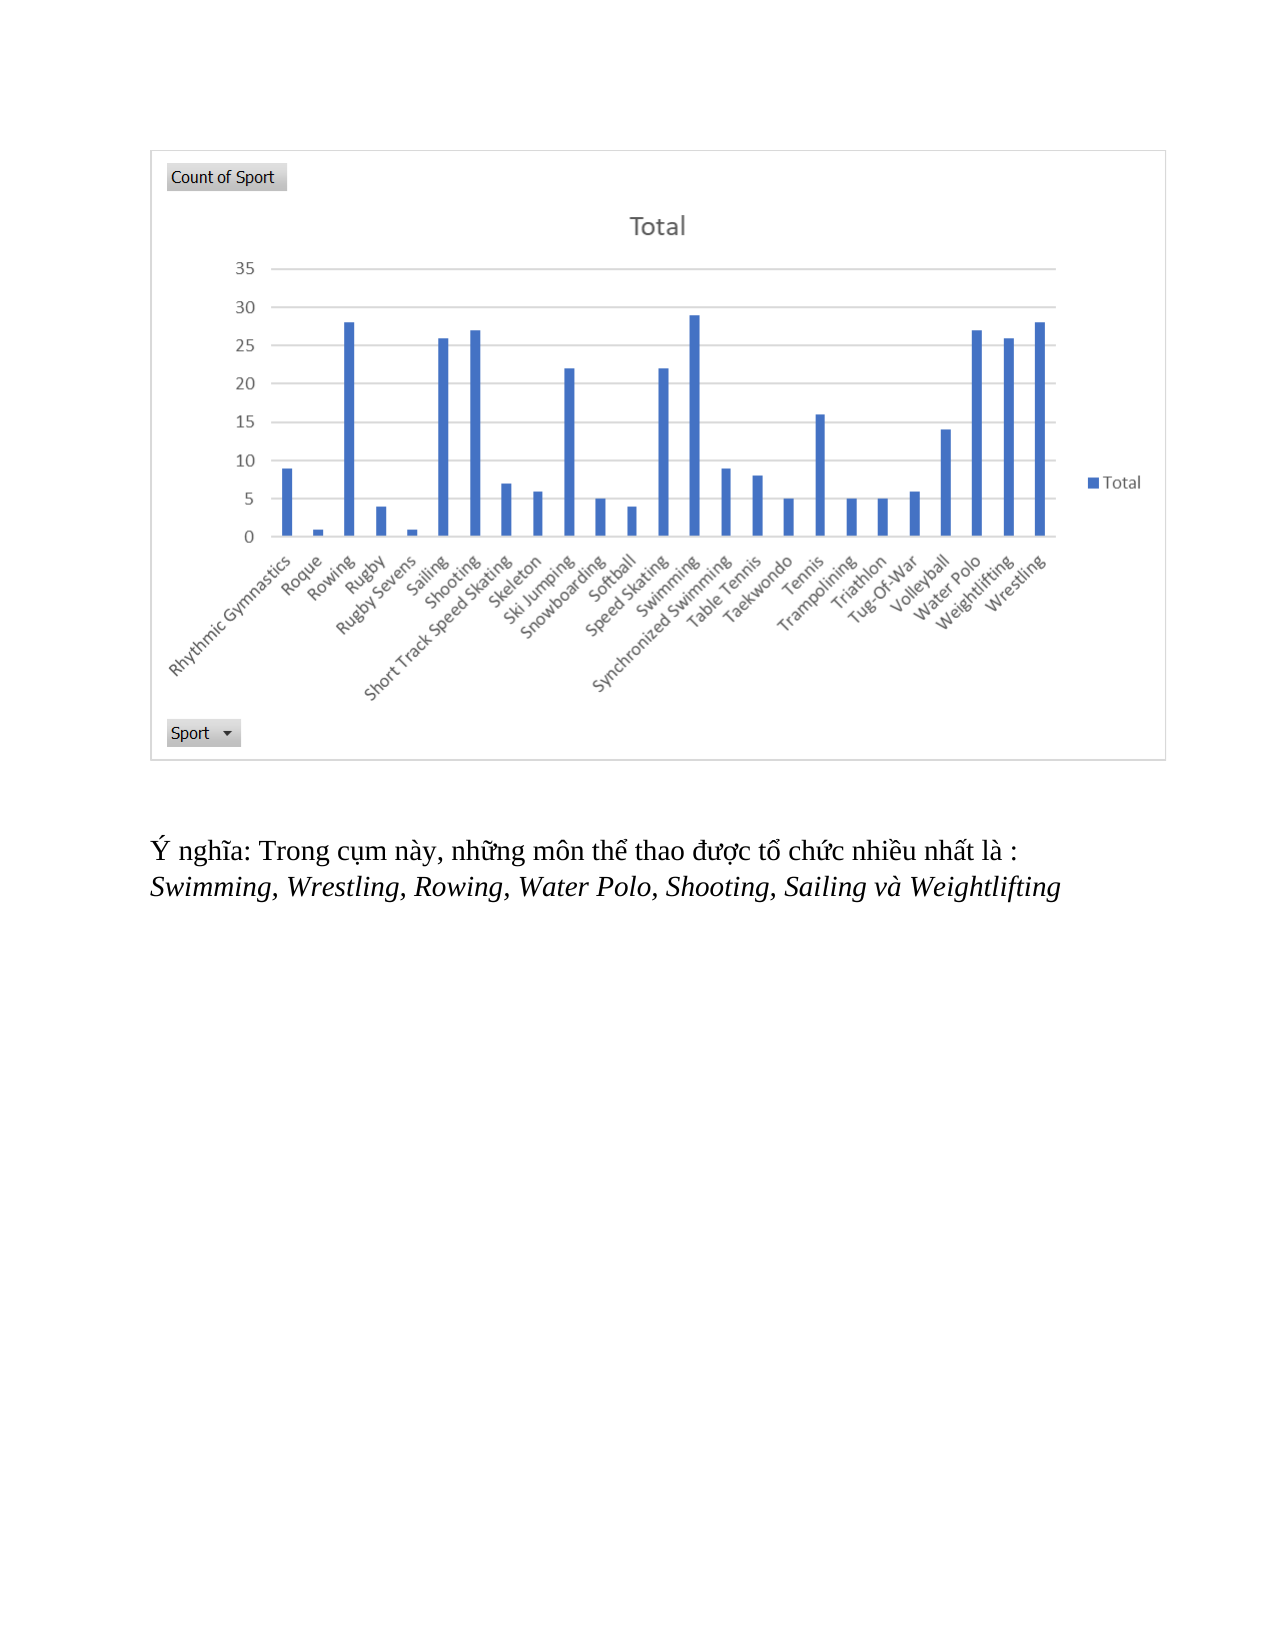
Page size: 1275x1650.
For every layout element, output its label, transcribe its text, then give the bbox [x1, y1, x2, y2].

text Ý nghĩa: Trong cụm này, những môn thể thao được tổ chức nhiều nhất là : Swimming, Wrestling, Rowing, Water Polo, Shooting, Sailing và Weightlifting [150, 833, 1125, 903]
picture [150, 150, 1167, 761]
